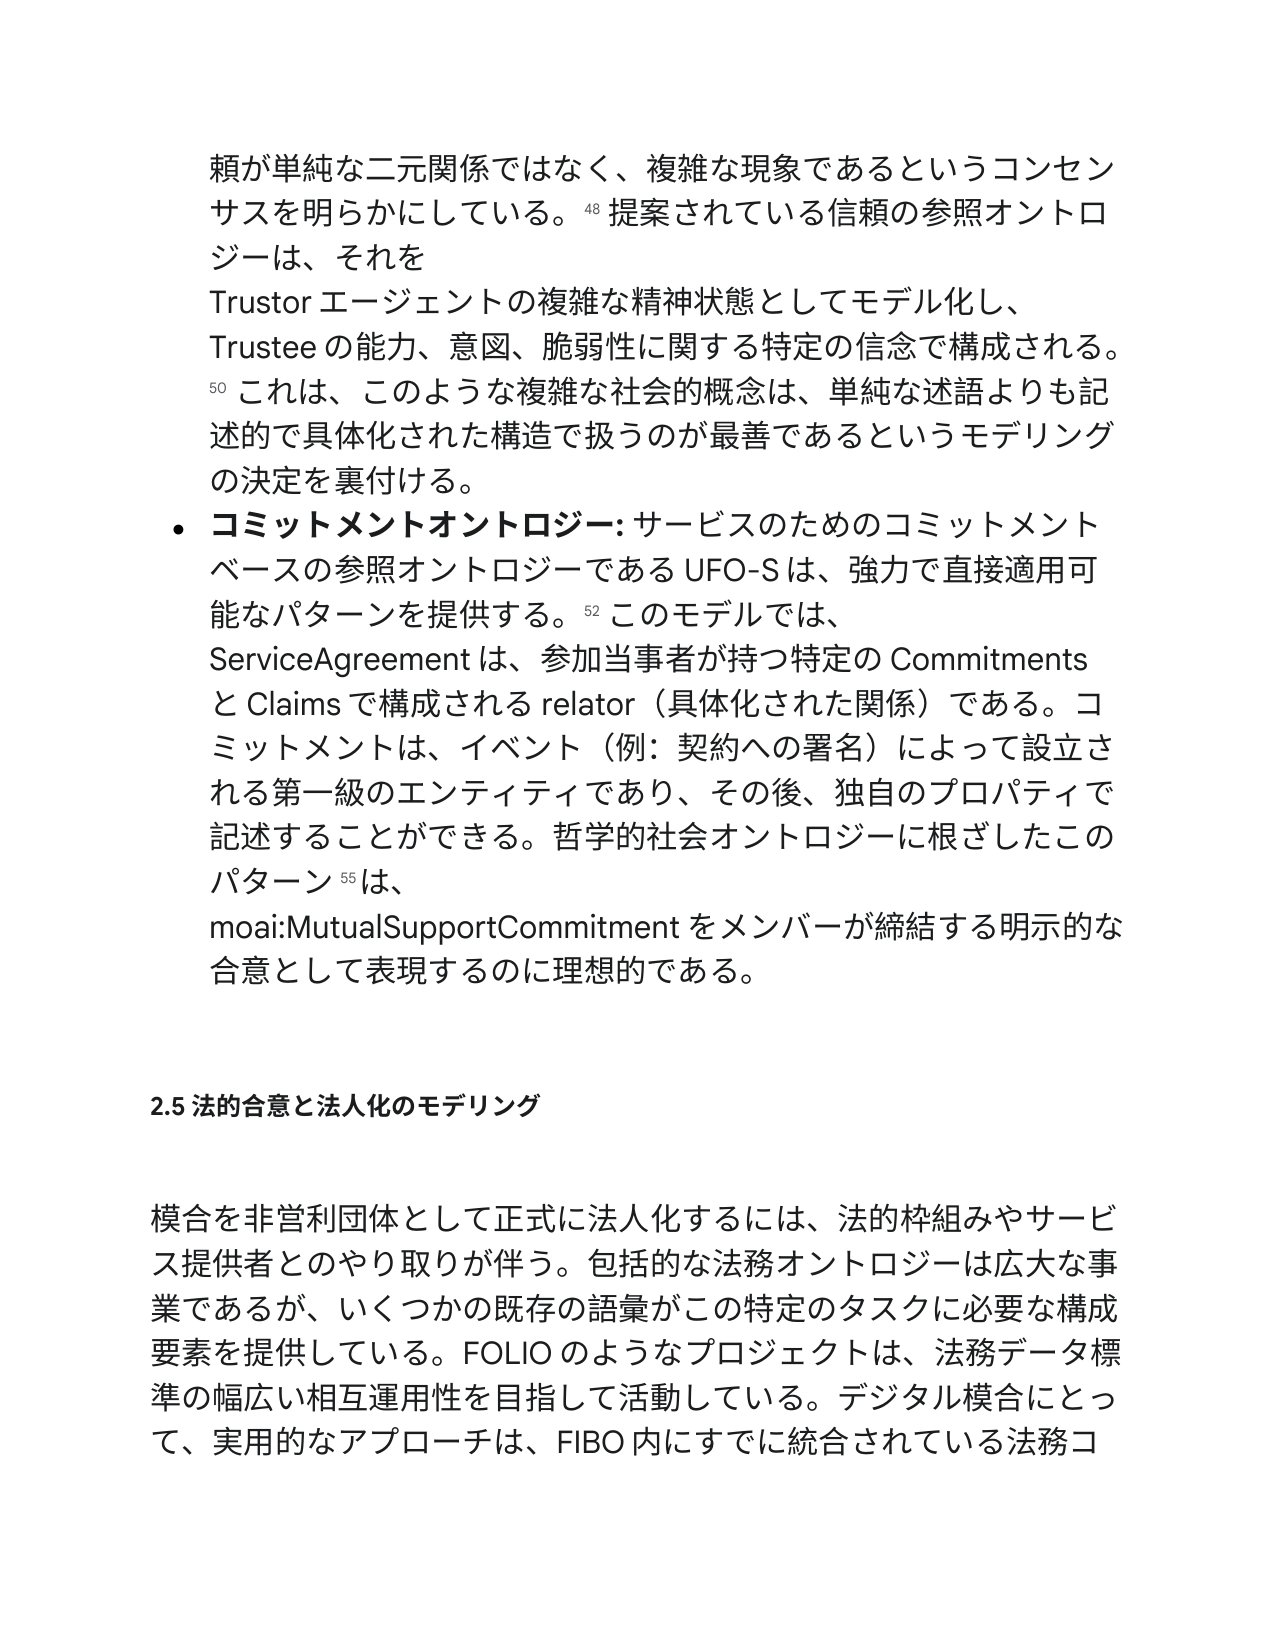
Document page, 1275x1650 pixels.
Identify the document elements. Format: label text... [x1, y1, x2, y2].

list コミットメントオントロジー: サービスのためのコミットメントベースの参照オントロジーであるUFO-Sは、強力で直接適用可能なパターンを提供する。52 このモデルでは、 ServiceAgreementは、参加当事者が持つ特定のCommitmentsとClaimsで構成されるrelator（具体化された関係）である。コミットメントは、イベント（例：契約への署名）によって設立される第一級のエンティティであり、その後、独自のプロパティで記述することができる。哲学的社会オントロジーに根ざしたこのパターン55は、 moai:MutualSupportCommitmentをメンバーが締結する明示的な合意として表現するのに理想的である。 [171, 507, 1125, 992]
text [150, 1201, 1125, 1463]
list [171, 150, 1125, 501]
subtitle 2.5 法的合意と法人化のモデリング [150, 1092, 1125, 1123]
